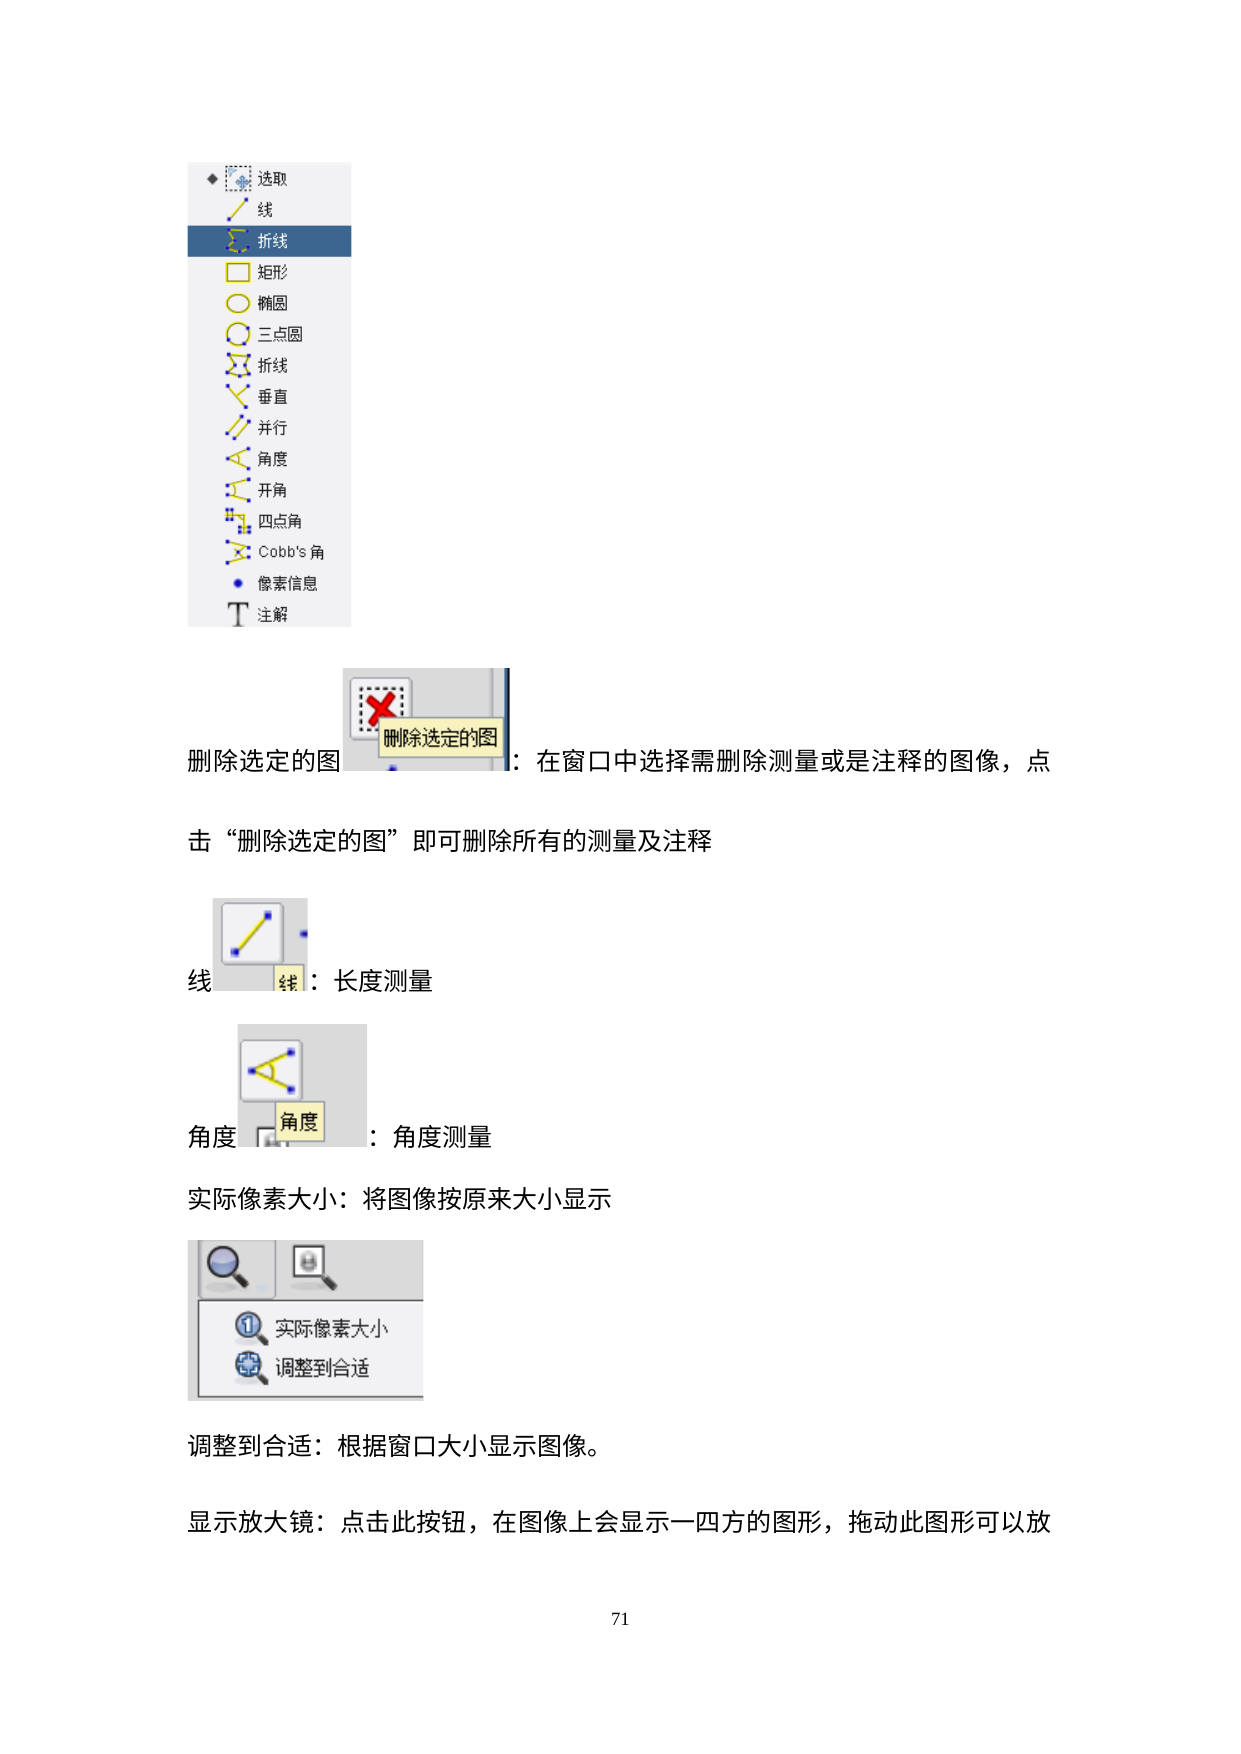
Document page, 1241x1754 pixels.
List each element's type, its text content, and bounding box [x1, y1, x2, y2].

text 删除选定的图：在窗口中选择需删除测量或是注释的图像，点击“删除选定的图”即可删除所有的测量及注释 [187, 658, 1053, 872]
picture [342, 668, 510, 771]
text 线：长度测量 [187, 883, 1053, 1013]
text 调整到合适：根据窗口大小显示图像。 [187, 1412, 1053, 1477]
picture [237, 1024, 368, 1147]
text 实际像素大小：将图像按原来大小显示 [187, 1165, 1053, 1230]
picture [187, 162, 352, 627]
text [187, 1488, 1053, 1553]
picture [187, 1240, 424, 1401]
picture [212, 898, 308, 991]
text 角度：角度测量 [187, 1024, 1053, 1154]
